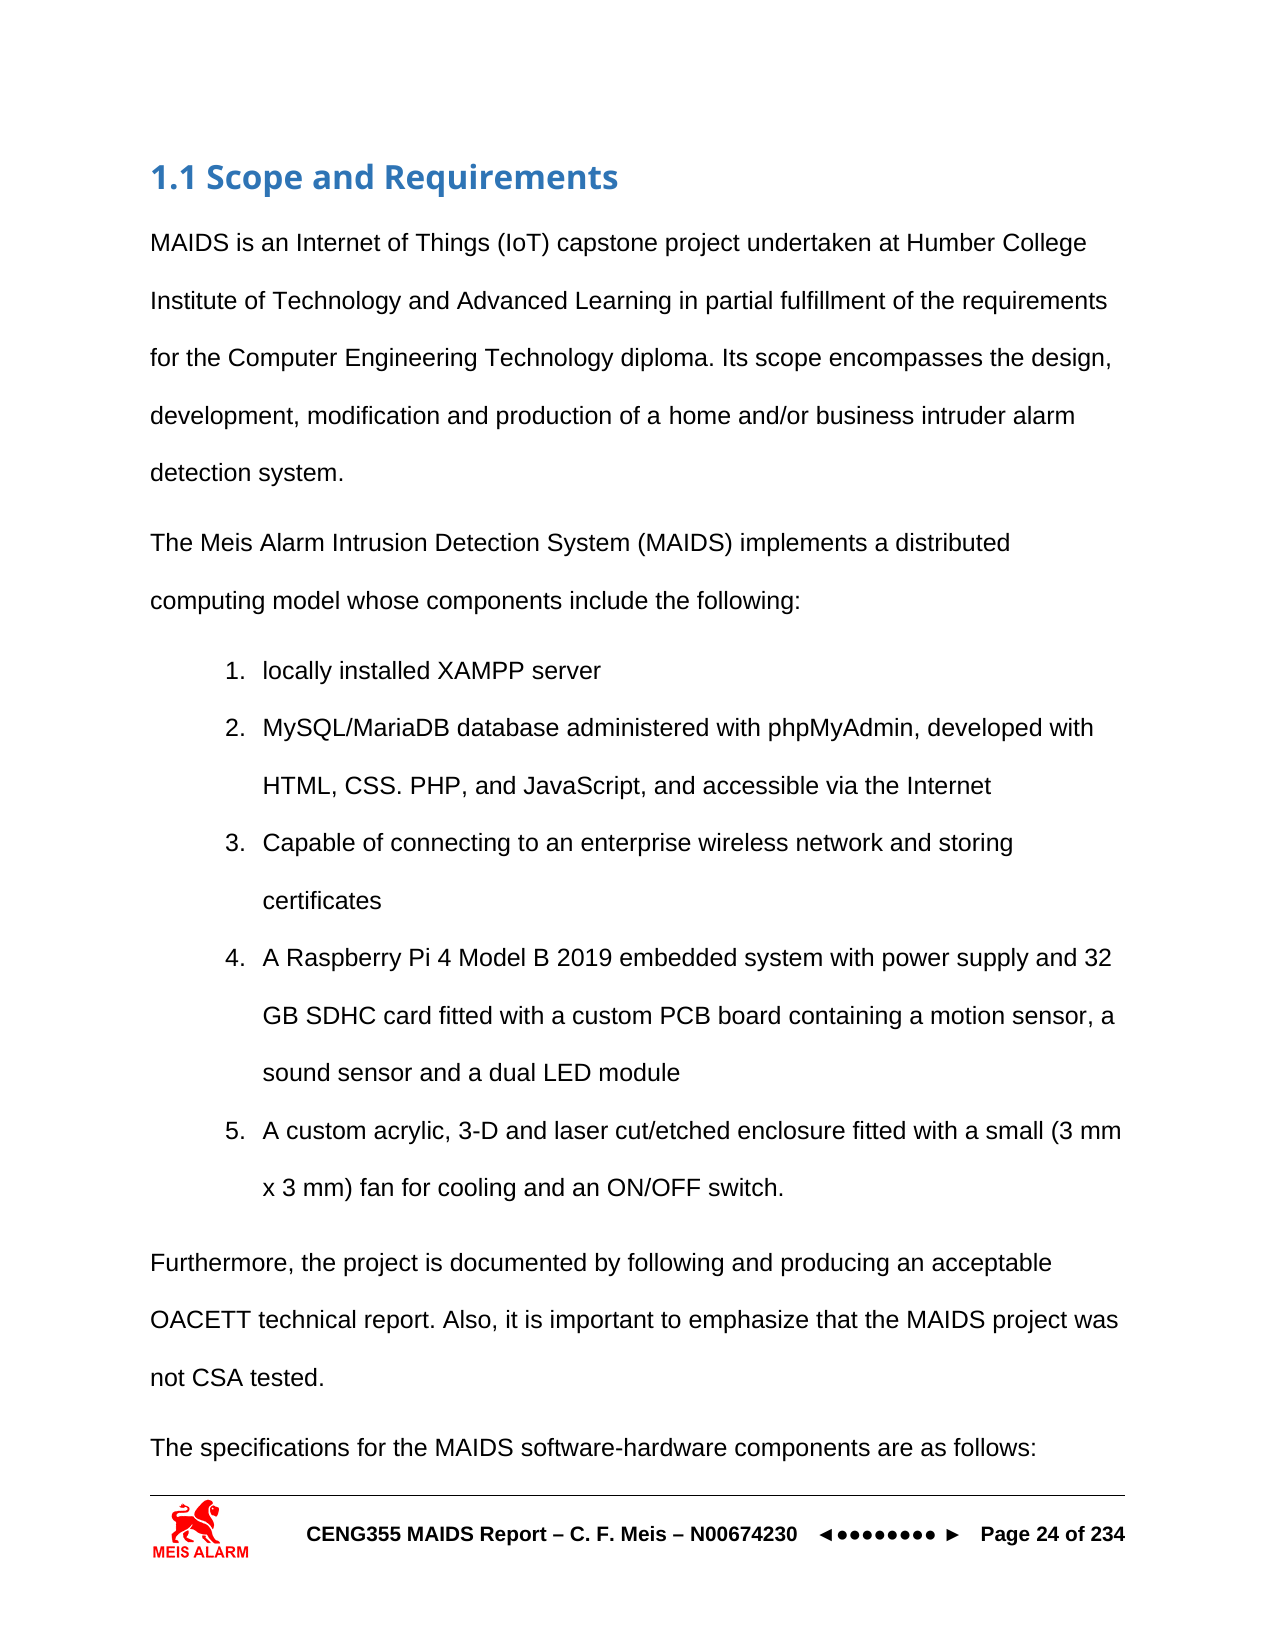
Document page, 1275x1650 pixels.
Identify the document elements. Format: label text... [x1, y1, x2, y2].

text Furthermore, the project is documented by following and producing an acceptable OACETT technical report. Also, it is important to emphasize that the MAIDS project was not CSA tested. [150, 1247, 1125, 1391]
list Capable of connecting to an enterprise wireless network and storing certificates [225, 828, 1125, 914]
picture [150, 1498, 253, 1561]
list locally installed XAMPP server [225, 656, 1125, 684]
subtitle 1.1 Scope and Requirements [150, 154, 1125, 199]
list MySQL/MariaDB database administered with phpMyAdmin, developed with HTML, CSS. PHP, and JavaScript, and accessible via the Internet [225, 713, 1125, 799]
text The Meis Alarm Intrusion Detection System (MAIDS) implements a distributed computing model whose components include the following: [150, 528, 1125, 614]
text MAIDS is an Internet of Things (IoT) capstone project undertaken at Humber College Institute of Technology and Advanced Learning in partial fulfillment of the requirements for the Computer Engineering Technology diploma. Its scope encompasses the design, development, modification and production of a home and/or business intruder alarm detection system. [150, 228, 1125, 487]
text The specifications for the MAIDS software-hardware components are as follows: [150, 1432, 1125, 1461]
list A Raspberry Pi 4 Model B 2019 embedded system with power supply and 32 GB SDHC card fitted with a custom PCB board containing a motion sensor, a sound sensor and a dual LED module [225, 943, 1125, 1087]
list A custom acrylic, 3-D and laser cut/etched enclosure fitted with a small (3 mm x 3 mm) fan for cooling and an ON/OFF switch. [225, 1116, 1125, 1202]
